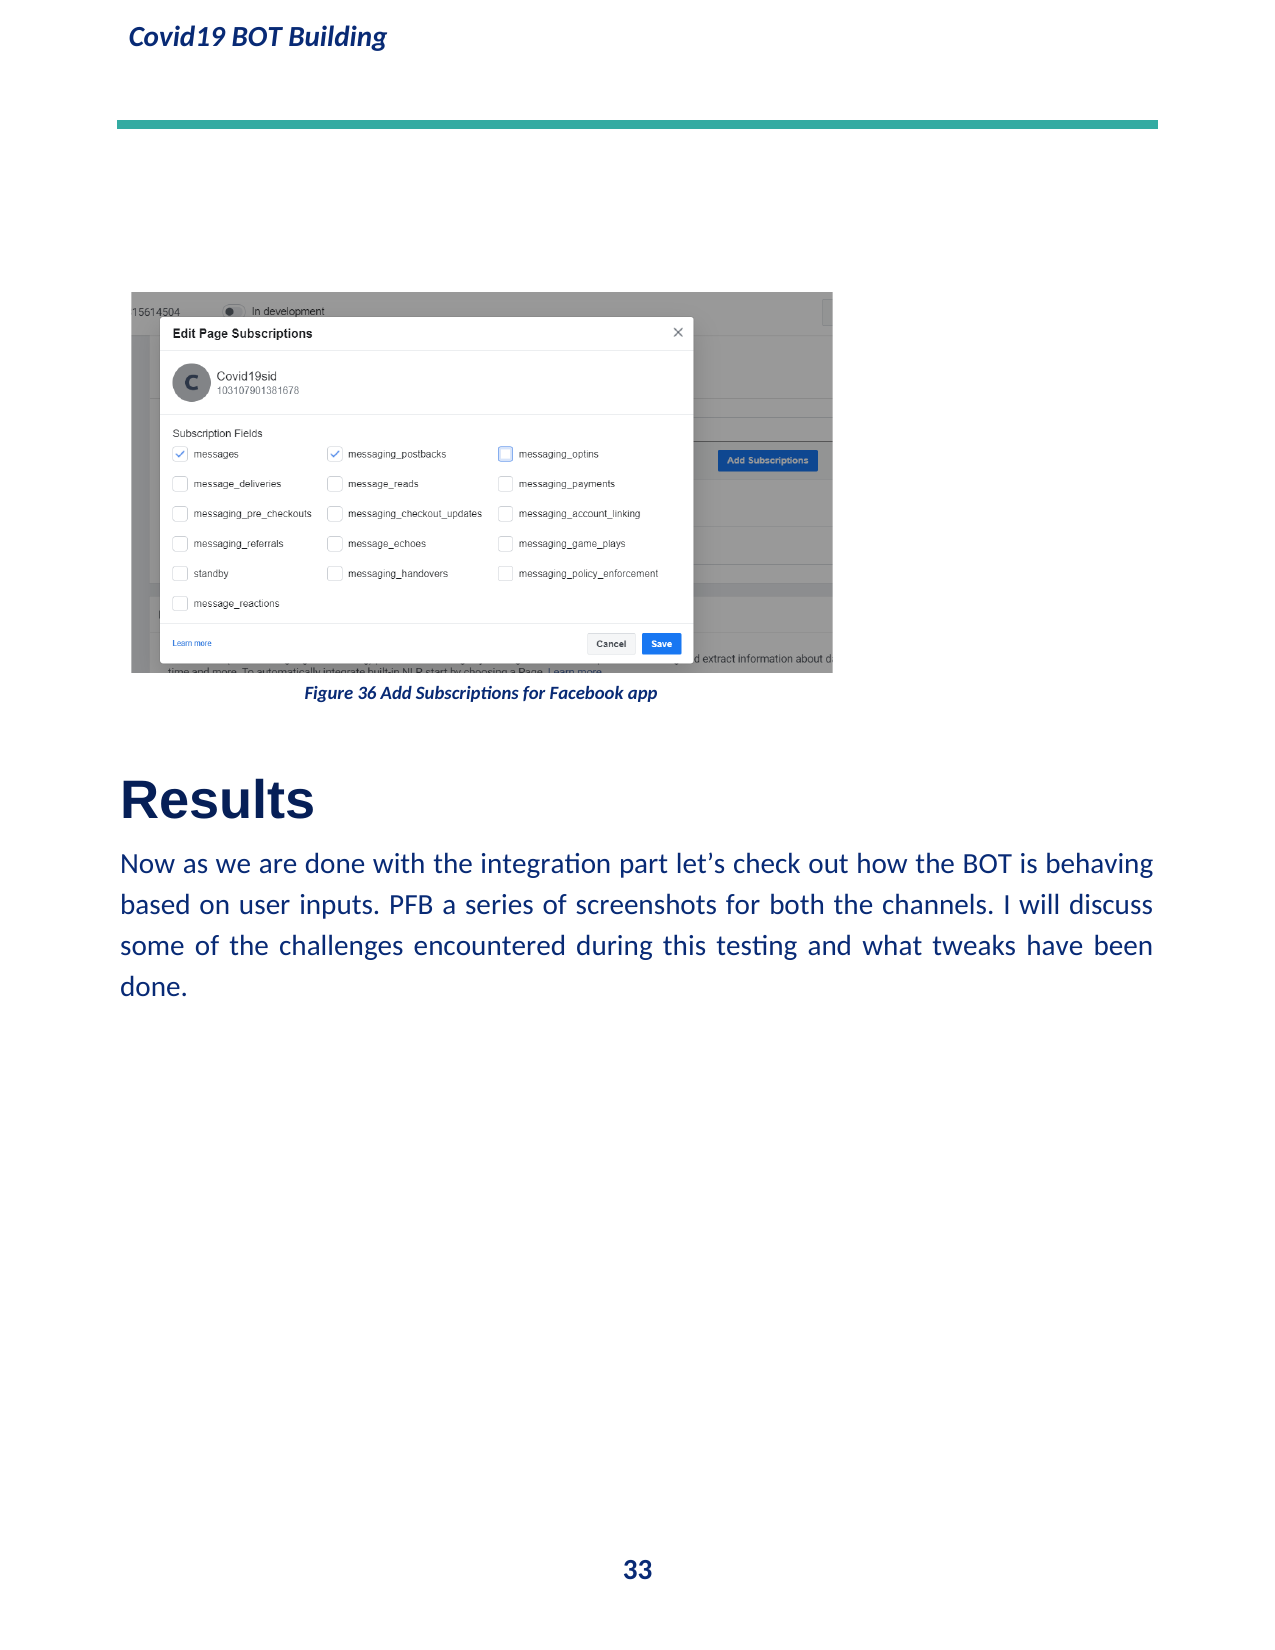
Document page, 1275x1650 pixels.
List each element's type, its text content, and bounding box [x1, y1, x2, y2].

subtitle Results [120, 768, 1155, 830]
picture [131, 292, 833, 673]
text Now as we are done with the integration part let’s check out how the BOT is behaving based on user inputs. PFB a series of screenshots for both the channels. I will discuss some of the challenges encountered during this testing and what tweaks have been done. [120, 846, 1155, 1004]
